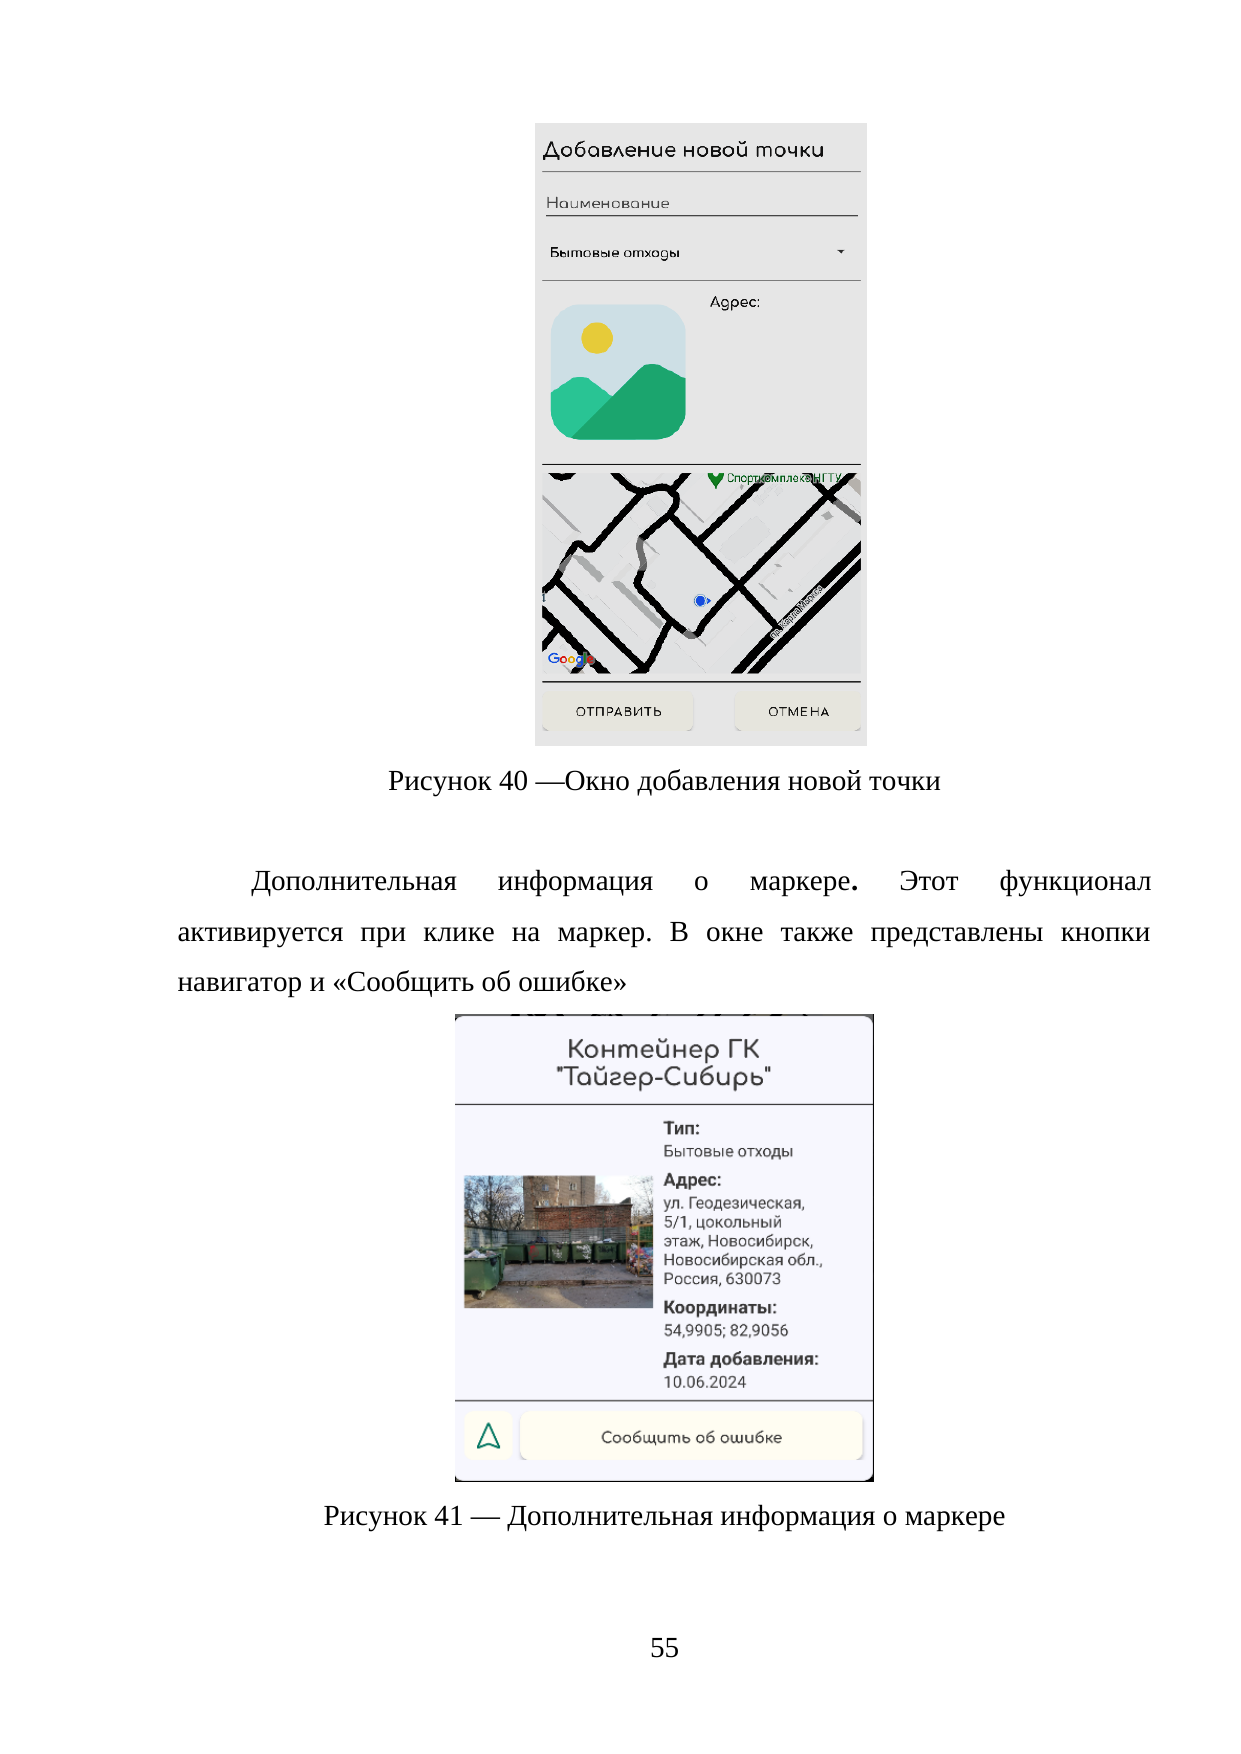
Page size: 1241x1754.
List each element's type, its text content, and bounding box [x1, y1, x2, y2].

text Дополнительная информация о маркере. Этот функционал активируется при клике на маркер. В окне также представлены кнопки навигатор и «Сообщить об ошибке» [177, 863, 1152, 998]
text Рисунок 40 —Окно добавления новой точки [177, 763, 1152, 796]
text Рисунок 41 — Дополнительная информация о маркере [177, 1498, 1152, 1532]
picture [535, 123, 867, 746]
picture [455, 1014, 874, 1482]
